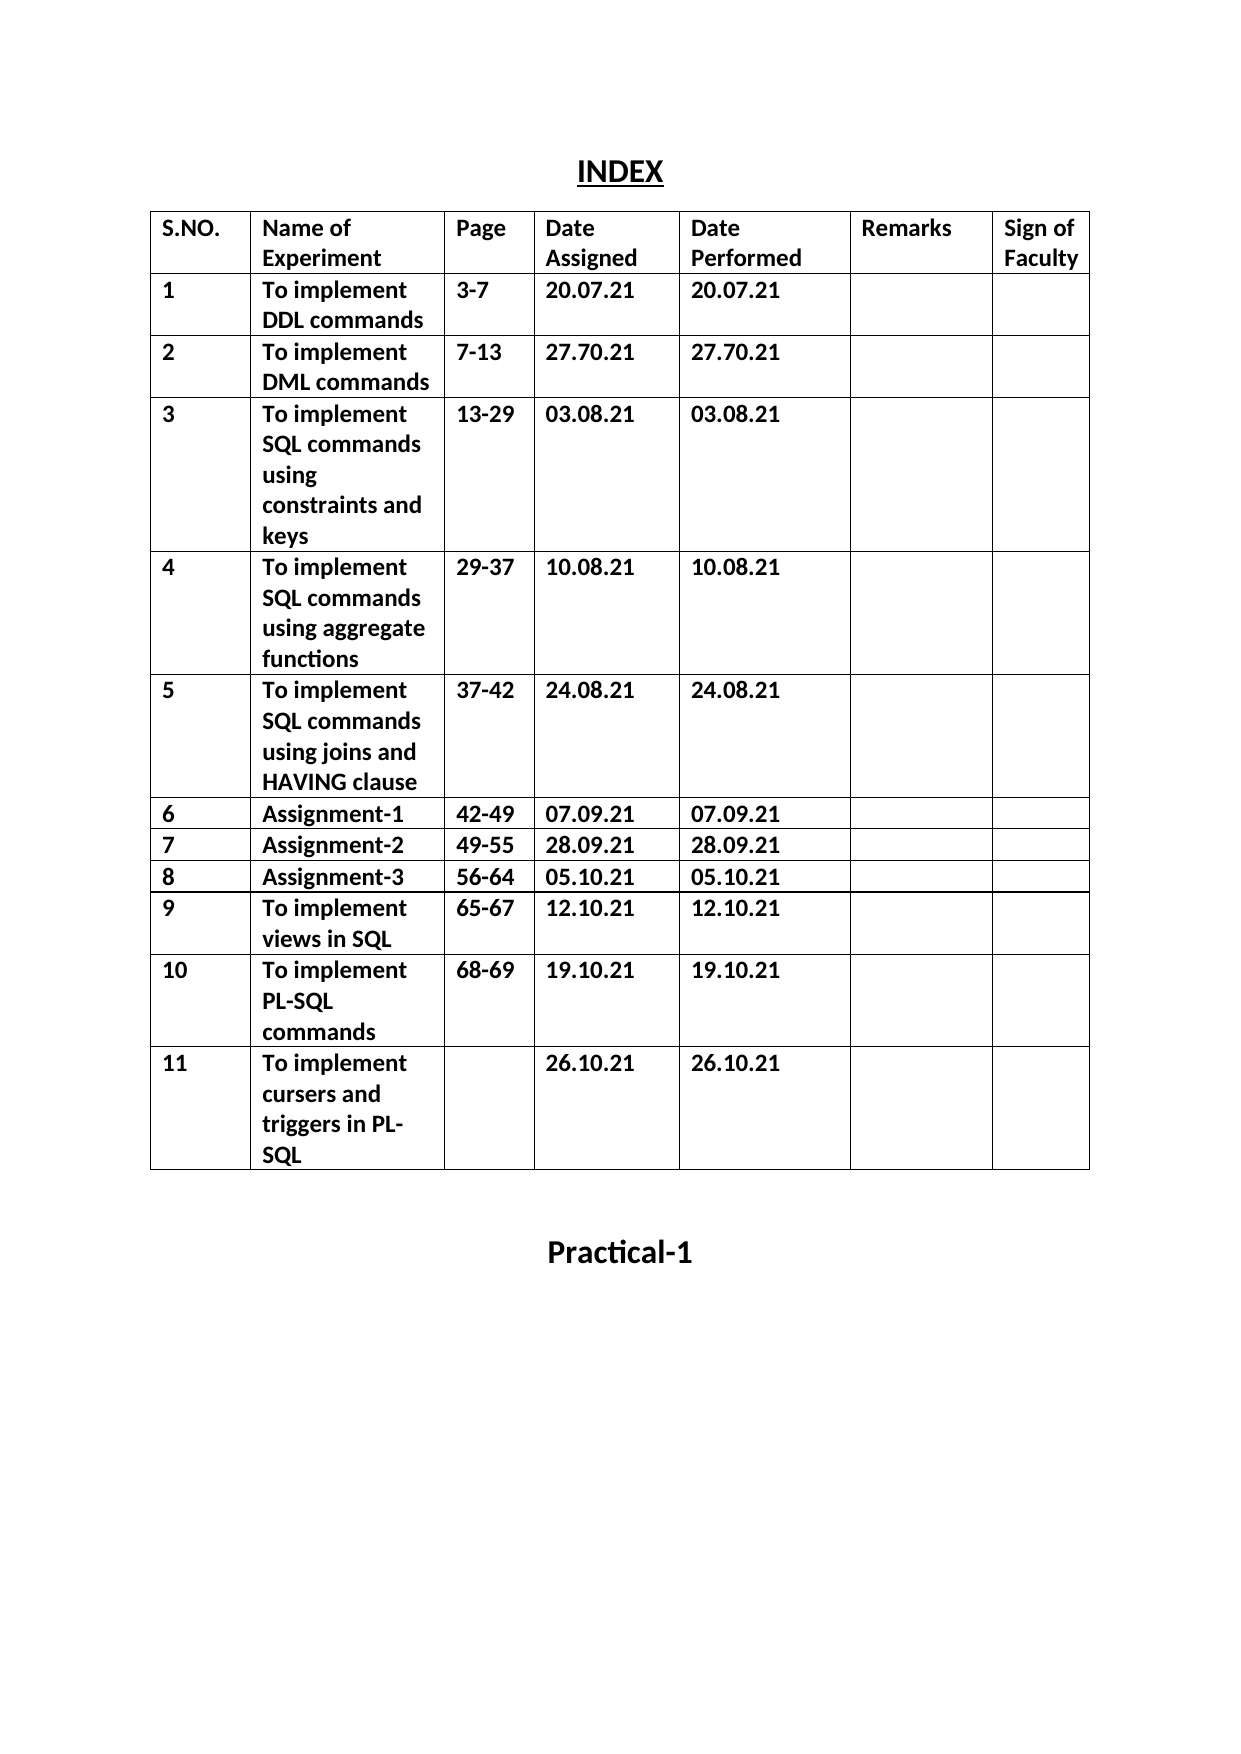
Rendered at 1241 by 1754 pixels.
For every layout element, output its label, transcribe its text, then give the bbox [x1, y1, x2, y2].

table_cell 19.10.21 [535, 955, 679, 1046]
table_cell [445, 1047, 534, 1169]
table_cell 8 [151, 861, 250, 891]
table_cell 07.09.21 [680, 798, 850, 828]
table_header Remarks [851, 212, 992, 273]
table_cell 03.08.21 [680, 398, 850, 551]
table_cell 4 [151, 552, 250, 674]
table_cell 3 [151, 398, 250, 551]
table_cell 20.07.21 [680, 274, 850, 335]
table_cell 10 [151, 955, 250, 1046]
table_cell 12.10.21 [535, 893, 679, 953]
table_cell [851, 1047, 992, 1169]
table_cell [993, 398, 1089, 551]
table_cell 26.10.21 [535, 1047, 679, 1169]
table_cell 7-13 [445, 336, 534, 397]
table_cell 29-37 [445, 552, 534, 674]
table_cell 3-7 [445, 274, 534, 335]
table_cell Assignment-3 [251, 861, 444, 891]
table_header S.NO. [151, 212, 250, 273]
table_cell [851, 829, 992, 860]
table_cell 56-64 [445, 861, 534, 891]
table_header Date Performed [680, 212, 850, 273]
table_cell 27.70.21 [680, 336, 850, 397]
table_cell 65-67 [445, 893, 534, 953]
table_cell To implement PL-SQL commands [251, 955, 444, 1046]
table_cell 2 [151, 336, 250, 397]
table_cell [993, 861, 1089, 891]
table_cell 24.08.21 [680, 675, 850, 797]
table_cell 12.10.21 [680, 893, 850, 953]
table_cell [851, 336, 992, 397]
table_cell 7 [151, 829, 250, 860]
table_cell 28.09.21 [680, 829, 850, 860]
table_cell 49-55 [445, 829, 534, 860]
text INDEX [150, 150, 1090, 191]
table_cell [851, 274, 992, 335]
table_cell 26.10.21 [680, 1047, 850, 1169]
table_header Sign of Faculty [993, 212, 1089, 273]
table_cell 19.10.21 [680, 955, 850, 1046]
table_cell [993, 274, 1089, 335]
table_cell Assignment-1 [251, 798, 444, 828]
table_cell [851, 893, 992, 953]
table_cell [993, 955, 1089, 1046]
table_cell 68-69 [445, 955, 534, 1046]
table_header Page [445, 212, 534, 273]
table_cell To implement SQL commands using joins and HAVING clause [251, 675, 444, 797]
table_cell [851, 861, 992, 891]
table_cell To implement cursers and triggers in PL-SQL [251, 1047, 444, 1169]
table_cell 28.09.21 [535, 829, 679, 860]
table_cell To implement SQL commands using constraints and keys [251, 398, 444, 551]
table_cell 11 [151, 1047, 250, 1169]
table_header Name of Experiment [251, 212, 444, 273]
table_cell Assignment-2 [251, 829, 444, 860]
table_cell 1 [151, 274, 250, 335]
table_cell To implement views in SQL [251, 893, 444, 953]
table_cell 27.70.21 [535, 336, 679, 397]
table_cell [851, 955, 992, 1046]
table_cell 9 [151, 893, 250, 953]
table_cell [993, 798, 1089, 828]
table_cell 6 [151, 798, 250, 828]
table_cell 37-42 [445, 675, 534, 797]
table_cell [993, 552, 1089, 674]
table_cell [993, 829, 1089, 860]
table_cell 05.10.21 [680, 861, 850, 891]
table_cell 10.08.21 [535, 552, 679, 674]
table_cell 10.08.21 [680, 552, 850, 674]
table_cell 03.08.21 [535, 398, 679, 551]
table_cell [851, 798, 992, 828]
table_cell [851, 398, 992, 551]
table_header Date Assigned [535, 212, 679, 273]
table_cell To implement DDL commands [251, 274, 444, 335]
table_cell To implement SQL commands using aggregate functions [251, 552, 444, 674]
table_cell 20.07.21 [535, 274, 679, 335]
table_cell [851, 552, 992, 674]
table_cell To implement DML commands [251, 336, 444, 397]
table_cell 42-49 [445, 798, 534, 828]
table_cell 07.09.21 [535, 798, 679, 828]
table_cell 24.08.21 [535, 675, 679, 797]
table_cell 5 [151, 675, 250, 797]
table_cell [993, 675, 1089, 797]
table_cell [993, 893, 1089, 953]
table_cell [993, 1047, 1089, 1169]
text Practical-1 [150, 1231, 1090, 1272]
table_cell [851, 675, 992, 797]
table_cell [993, 336, 1089, 397]
table_cell 13-29 [445, 398, 534, 551]
table_cell 05.10.21 [535, 861, 679, 891]
